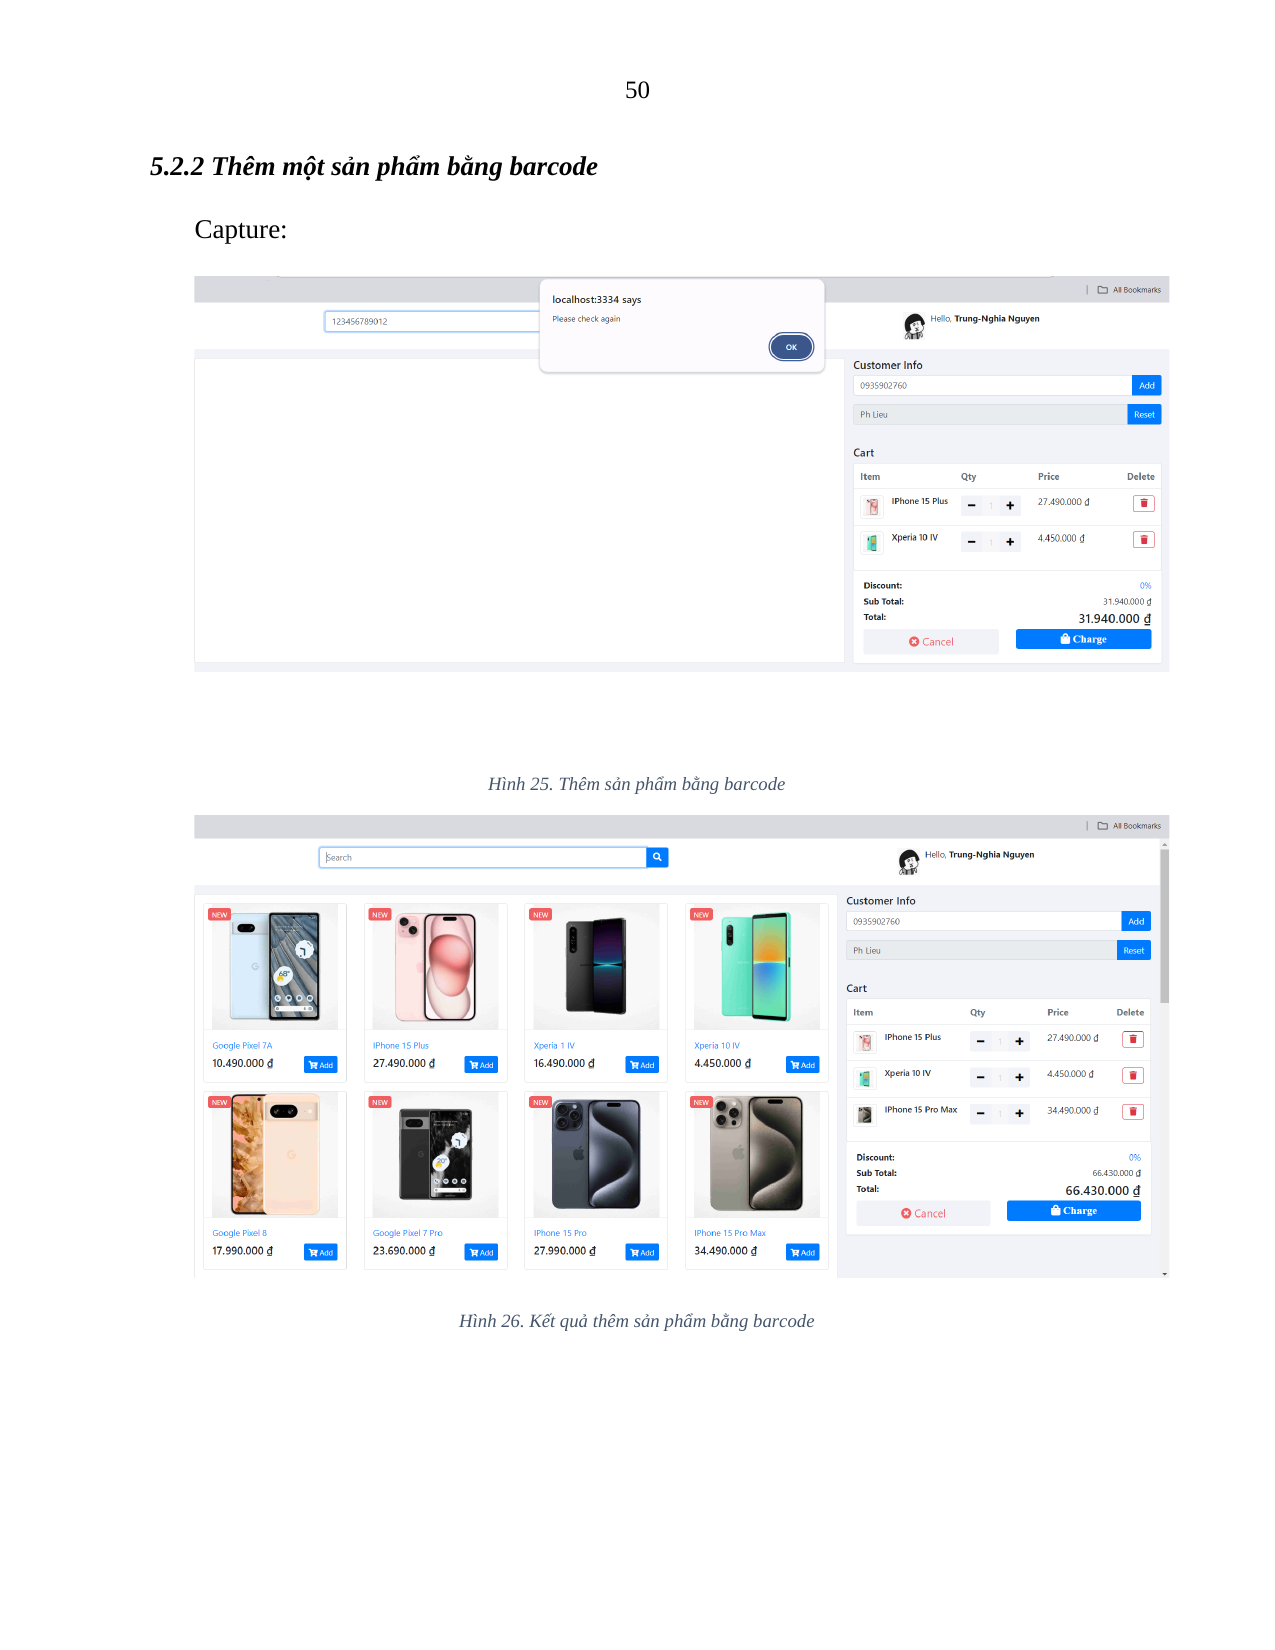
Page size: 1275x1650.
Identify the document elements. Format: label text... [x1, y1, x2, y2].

picture [194, 815, 1170, 1278]
text 5.2.2 Thêm một sản phẩm bằng barcode [150, 150, 1125, 181]
text Capture: [150, 213, 1125, 244]
picture [194, 276, 1170, 741]
